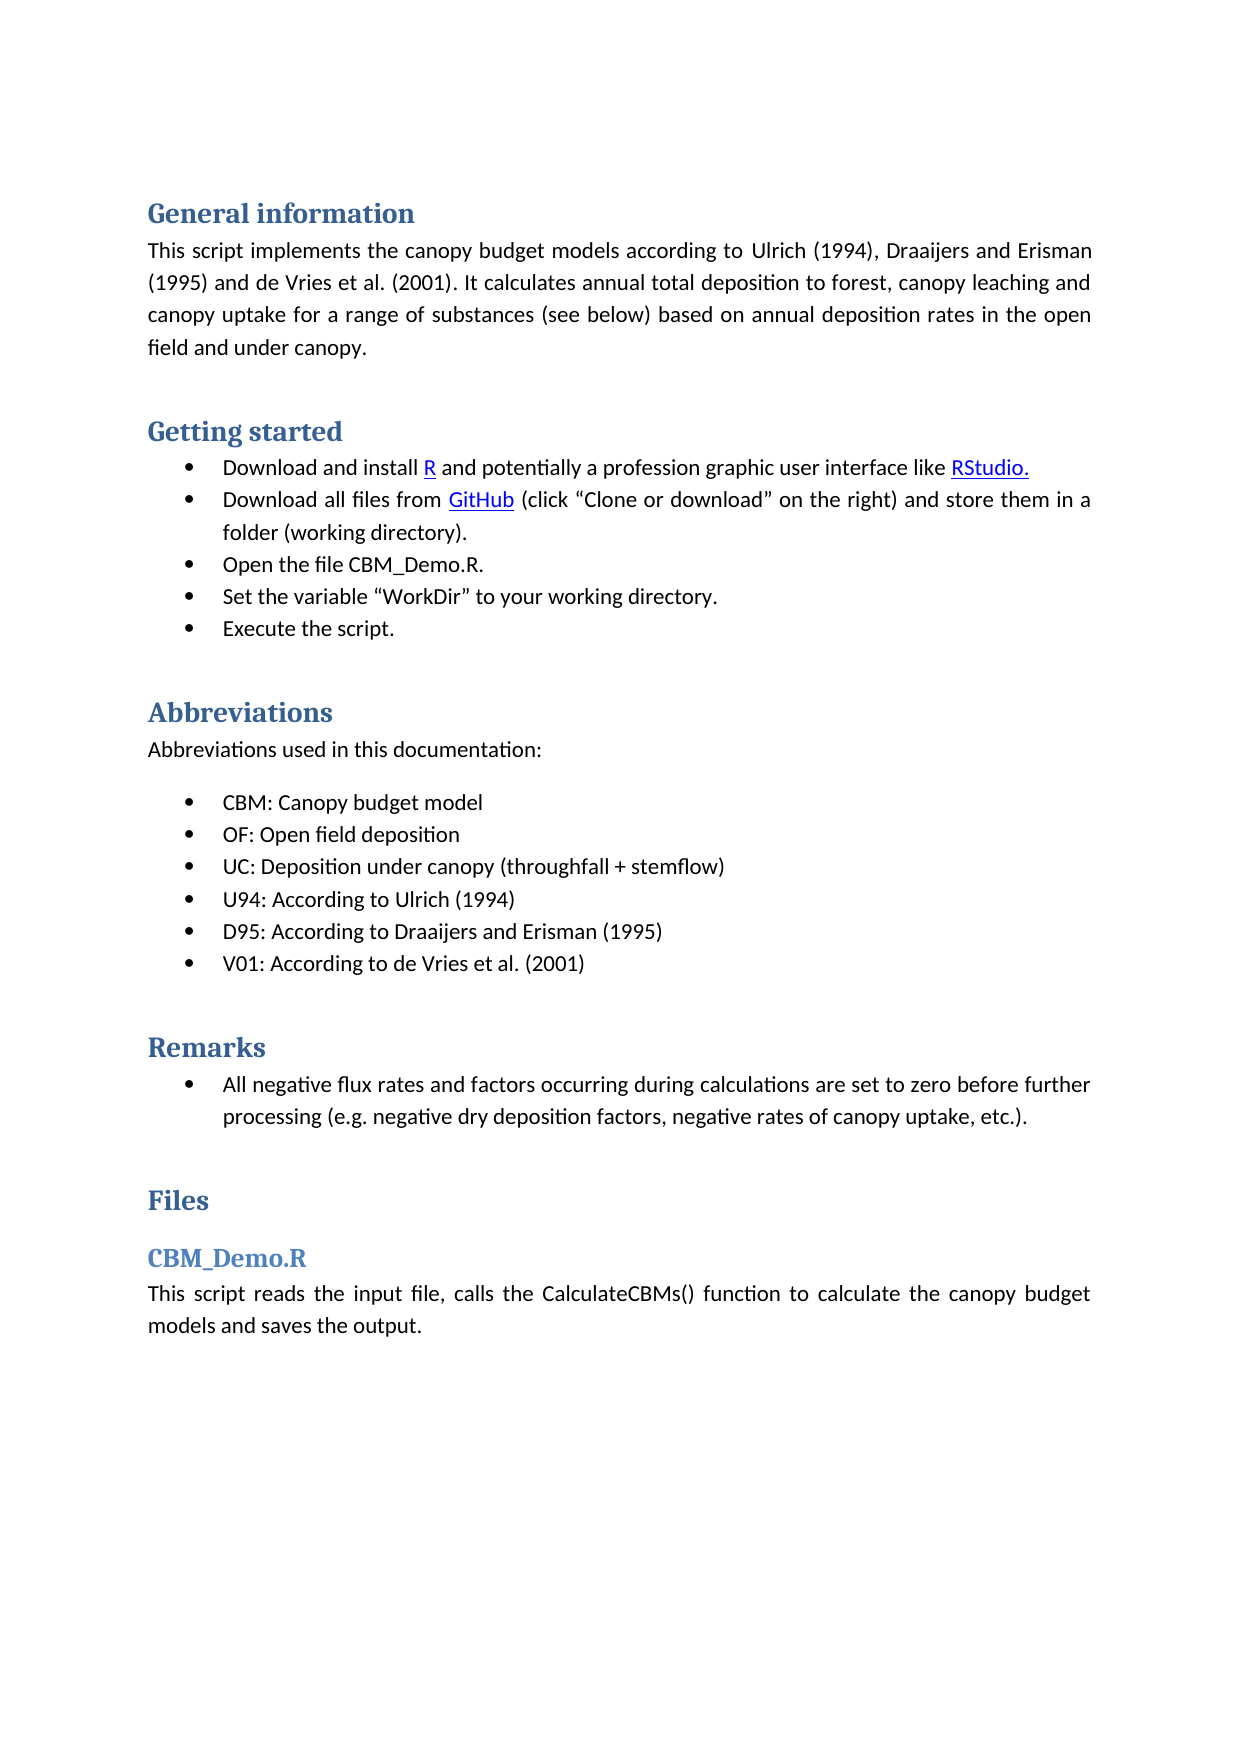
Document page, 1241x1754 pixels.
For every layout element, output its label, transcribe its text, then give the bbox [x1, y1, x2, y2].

list CBM: Canopy budget model [185, 788, 1093, 816]
text This script implements the canopy budget models according to Ulrich (1994), Draaijers and Erisman (1995) and de Vries et al. (2001). It calculates annual total deposition to forest, canopy leaching and canopy uptake for a range of substances (see below) based on annual deposition rates in the open field and under canopy. [148, 236, 1093, 361]
text Abbreviations used in this documentation: [148, 735, 1093, 763]
subtitle Abbreviations [148, 697, 1093, 730]
subtitle Files [148, 1184, 1093, 1218]
list UC: Deposition under canopy (throughfall + stemflow) [185, 852, 1093, 881]
list Download all files from GitHub (click “Clone or download” on the right) and store them in a folder (working directory). [185, 486, 1093, 546]
list Set the variable “WorkDir” to your working directory. [185, 582, 1093, 610]
list V01: According to de Vries et al. (2001) [185, 949, 1093, 977]
subtitle Remarks [148, 1031, 1093, 1065]
list OF: Open field deposition [185, 820, 1093, 848]
subtitle Getting started [148, 415, 1093, 448]
list D95: According to Draaijers and Erisman (1995) [185, 917, 1093, 945]
list U94: According to Ulrich (1994) [185, 885, 1093, 913]
list Download and install R and potentially a profession graphic user interface like RStudio. [185, 453, 1093, 481]
text This script reads the input file, calls the CalculateCBMs() function to calculate the canopy budget models and saves the output. [148, 1279, 1093, 1339]
subtitle CBM_Demo.R [148, 1243, 1093, 1275]
list All negative flux rates and factors occurring during calculations are set to zero before further processing (e.g. negative dry deposition factors, negative rates of canopy uptake, etc.). [185, 1070, 1093, 1130]
list Execute the script. [185, 614, 1093, 642]
list Open the file CBM_Demo.R. [185, 550, 1093, 578]
subtitle General information [148, 198, 1093, 231]
